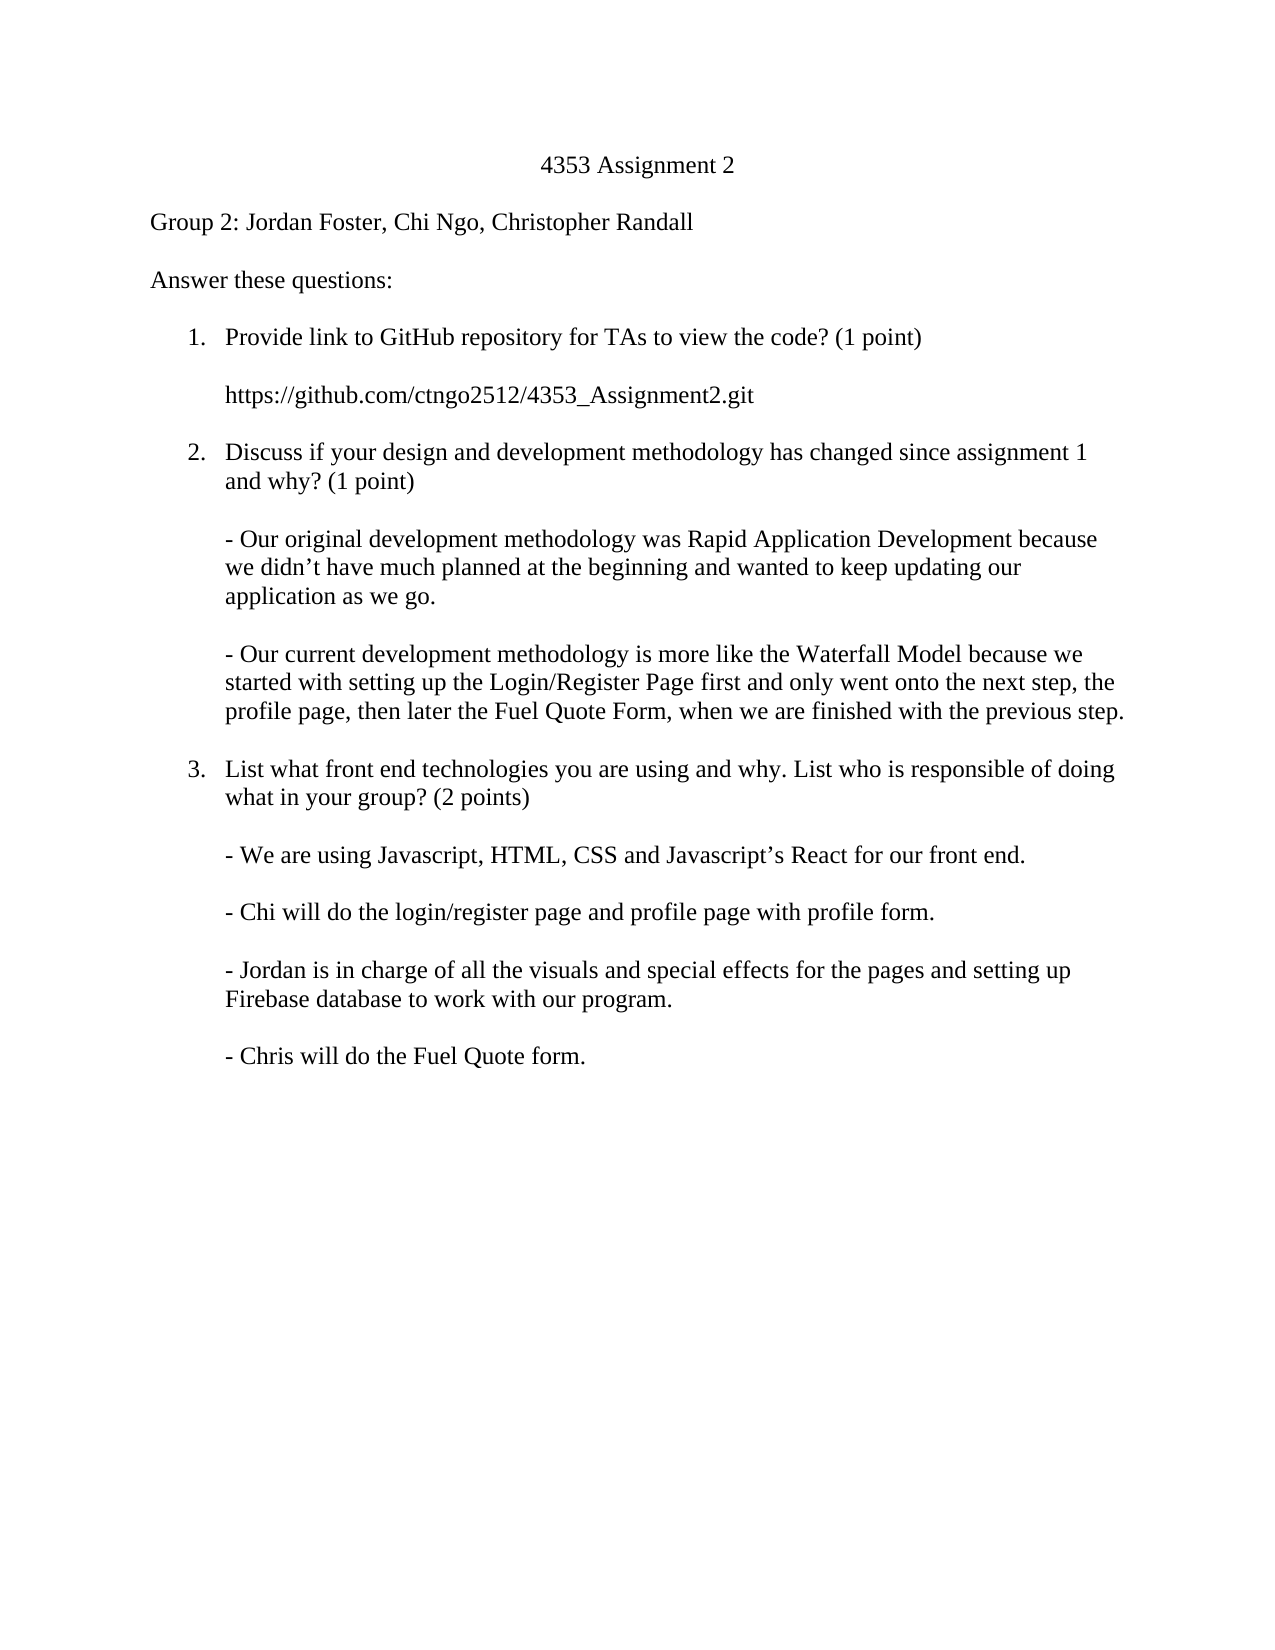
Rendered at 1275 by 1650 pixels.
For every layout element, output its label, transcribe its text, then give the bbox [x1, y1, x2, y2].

text - Our current development methodology is more like the Waterfall Model because we started with setting up the Login/Register Page first and only went onto the next step, the profile page, then later the Fuel Quote Form, when we are finished with the previous step. [225, 639, 1125, 725]
list Provide link to GitHub repository for TAs to view the code? (1 point) [187, 322, 1125, 351]
text - We are using Javascript, HTML, CSS and Javascript’s React for our front end. [225, 840, 1125, 869]
list Discuss if your design and development methodology has changed since assignment 1 and why? (1 point) [187, 437, 1125, 495]
text - Jordan is in charge of all the visuals and special effects for the pages and setting up Firebase database to work with our program. [225, 955, 1125, 1012]
text Answer these questions: [150, 265, 1125, 294]
text - Chi will do the login/register page and profile page with profile form. [225, 897, 1125, 926]
text Group 2: Jordan Foster, Chi Ngo, Christopher Randall [150, 207, 1125, 236]
list List what front end technologies you are using and why. List who is responsible of doing what in your group? (2 points) [187, 754, 1125, 811]
text - Chris will do the Fuel Quote form. [225, 1041, 1125, 1070]
text - Our original development methodology was Rapid Application Development because we didn’t have much planned at the beginning and wanted to keep updating our application as we go. [225, 524, 1125, 610]
text 4353 Assignment 2 [150, 150, 1125, 179]
text https://github.com/ctngo2512/4353_Assignment2.git [225, 380, 1125, 409]
